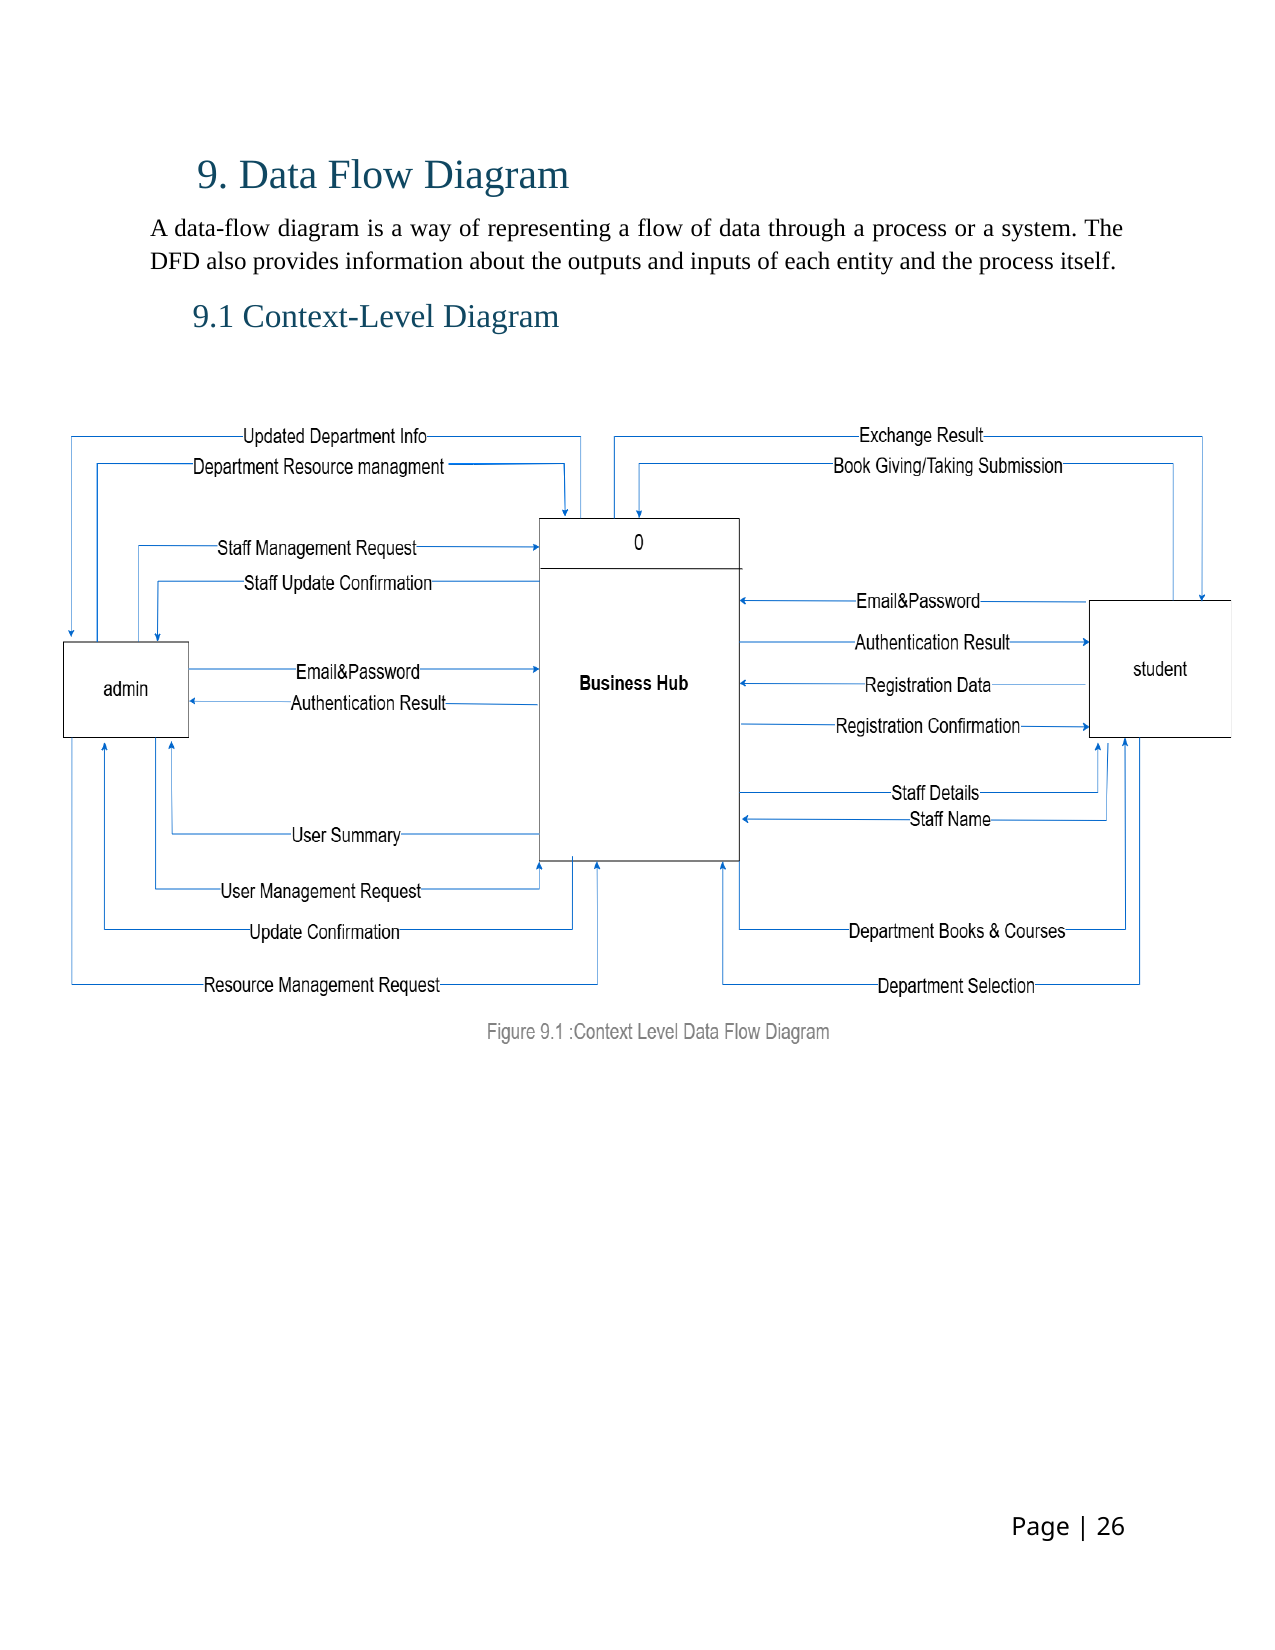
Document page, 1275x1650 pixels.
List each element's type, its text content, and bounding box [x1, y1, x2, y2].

picture [63, 423, 1232, 1050]
subtitle 9. Data Flow Diagram [197, 150, 1125, 198]
subtitle 9.1 Context-Level Diagram [192, 296, 1125, 334]
text A data-flow diagram is a way of representing a flow of data through a process or a system. The DFD also provides information about the outputs and inputs of each entity and the process itself. [150, 213, 1125, 275]
